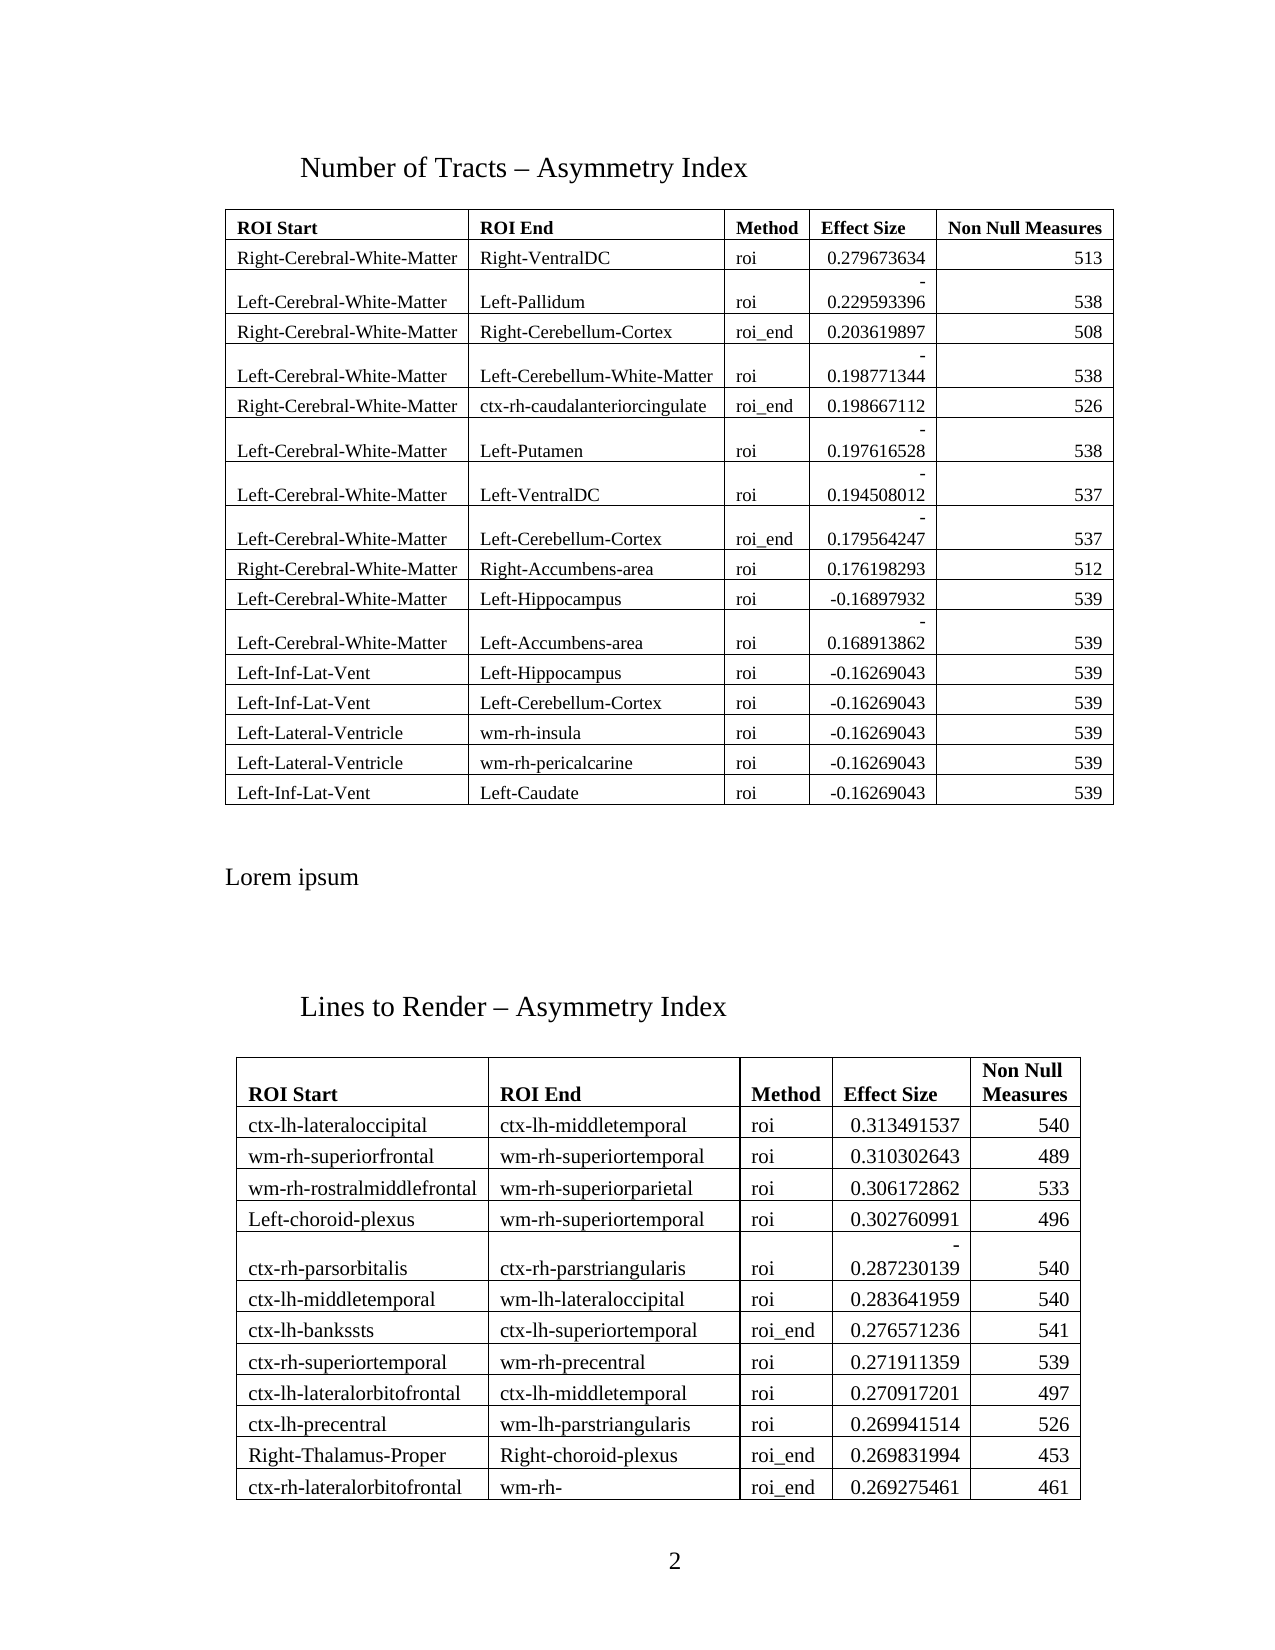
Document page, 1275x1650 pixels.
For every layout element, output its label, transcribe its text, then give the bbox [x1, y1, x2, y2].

table_cell 0.203619897 [810, 314, 936, 343]
table_cell roi_end [725, 388, 809, 417]
table_cell wm-rh-superiorfrontal [237, 1138, 488, 1168]
table_cell roi [741, 1232, 832, 1280]
table_cell wm-rh-rostralmiddlefrontal [237, 1169, 488, 1199]
table_cell 538 [937, 418, 1113, 461]
table_cell -0.229593396 [810, 270, 936, 313]
table_cell 0.279673634 [810, 240, 936, 268]
table_cell 489 [971, 1138, 1080, 1168]
table_cell roi [741, 1138, 832, 1168]
table_cell Left-Pallidum [469, 270, 724, 313]
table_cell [237, 1469, 488, 1499]
table_cell Left-Caudate [469, 775, 724, 803]
table_cell Left-Cerebral-White-Matter [226, 610, 468, 653]
table_cell Left-Cerebral-White-Matter [226, 344, 468, 387]
table_cell Right-Cerebral-White-Matter [226, 240, 468, 268]
table_cell roi_end [741, 1469, 832, 1499]
table_cell ctx-lh-bankssts [237, 1312, 488, 1342]
table_cell -0.168913862 [810, 610, 936, 653]
table_cell Left-Lateral-Ventricle [226, 745, 468, 773]
table_cell 453 [971, 1437, 1080, 1467]
table_header ROI Start [226, 210, 468, 238]
table_cell Left-Cerebral-White-Matter [226, 580, 468, 609]
subtitle Number of Tracts – Asymmetry Index [225, 150, 1125, 183]
table_cell roi [741, 1375, 832, 1405]
table_cell 539 [937, 685, 1113, 713]
table_cell wm-lh-lateraloccipital [489, 1281, 739, 1311]
table_cell Right-Cerebral-White-Matter [226, 550, 468, 579]
table_cell 539 [937, 610, 1113, 653]
table_cell ctx-rh-caudalanteriorcingulate [469, 388, 724, 417]
table_cell Left-choroid-plexus [237, 1201, 488, 1231]
table_cell ctx-lh-middletemporal [237, 1281, 488, 1311]
table_cell -0.16897932 [810, 580, 936, 609]
table_cell -0.16269043 [810, 715, 936, 743]
table_cell 512 [937, 550, 1113, 579]
table_cell roi [725, 270, 809, 313]
table_cell 0.270917201 [833, 1375, 970, 1405]
table_header Non Null Measures [971, 1058, 1080, 1106]
table_cell Right-Accumbens-area [469, 550, 724, 579]
table_cell 526 [937, 388, 1113, 417]
table_cell -0.16269043 [810, 745, 936, 773]
table_cell wm-rh-superiorparietal [489, 1169, 739, 1199]
table_cell -0.287230139 [833, 1232, 970, 1280]
table_cell wm-rh-superiortemporal [489, 1138, 739, 1168]
table_cell roi [725, 550, 809, 579]
table_cell 0.302760991 [833, 1201, 970, 1231]
table_cell roi [725, 655, 809, 683]
table_cell 538 [937, 270, 1113, 313]
table_header ROI End [489, 1058, 739, 1106]
table_cell Left-VentralDC [469, 462, 724, 505]
table_cell 508 [937, 314, 1113, 343]
table_header Non Null Measures [937, 210, 1113, 238]
table_cell roi [741, 1344, 832, 1374]
table_cell roi_end [725, 314, 809, 343]
table_cell ctx-rh-parsorbitalis [237, 1232, 488, 1280]
subtitle Lines to Render – Asymmetry Index [225, 989, 1125, 1023]
table_cell Right-VentralDC [469, 240, 724, 268]
table_cell 539 [937, 580, 1113, 609]
table_cell roi [741, 1169, 832, 1199]
table_cell 539 [937, 775, 1113, 803]
table_cell wm-rh-superiortemporal [489, 1201, 739, 1231]
table_header Effect Size [833, 1058, 970, 1106]
table_cell roi [725, 462, 809, 505]
table_cell roi [725, 745, 809, 773]
table_cell Left-Cerebellum-White-Matter [469, 344, 724, 387]
table_cell Left-Cerebellum-Cortex [469, 506, 724, 549]
table_cell Right-Thalamus-Proper [237, 1437, 488, 1467]
table_cell ctx-rh-superiortemporal [237, 1344, 488, 1374]
table_cell Left-Cerebral-White-Matter [226, 270, 468, 313]
table_cell -0.194508012 [810, 462, 936, 505]
table_cell roi [725, 240, 809, 268]
table_cell Left-Cerebral-White-Matter [226, 506, 468, 549]
table_cell ctx-lh-superiortemporal [489, 1312, 739, 1342]
table_cell Left-Hippocampus [469, 580, 724, 609]
text Lorem ipsum [225, 862, 1125, 891]
table_cell Left-Inf-Lat-Vent [226, 655, 468, 683]
table_cell roi [741, 1201, 832, 1231]
table_cell wm-rh-precentral [489, 1344, 739, 1374]
table_header Method [741, 1058, 832, 1106]
table_cell 0.198667112 [810, 388, 936, 417]
table_cell roi [725, 610, 809, 653]
table_cell 497 [971, 1375, 1080, 1405]
table_cell 0.306172862 [833, 1169, 970, 1199]
table_cell Left-Inf-Lat-Vent [226, 685, 468, 713]
table_cell roi [725, 715, 809, 743]
table_cell 540 [971, 1232, 1080, 1280]
table_cell -0.198771344 [810, 344, 936, 387]
table_cell Right-Cerebral-White-Matter [226, 314, 468, 343]
table_cell 0.283641959 [833, 1281, 970, 1311]
table_cell Right-Cerebellum-Cortex [469, 314, 724, 343]
table_cell 0.269941514 [833, 1406, 970, 1436]
table_cell Left-Hippocampus [469, 655, 724, 683]
table_cell roi [741, 1406, 832, 1436]
table_cell 0.310302643 [833, 1138, 970, 1168]
table_cell 541 [971, 1312, 1080, 1342]
table_cell -0.179564247 [810, 506, 936, 549]
table_cell -0.16269043 [810, 775, 936, 803]
table_cell Left-Cerebral-White-Matter [226, 462, 468, 505]
table_cell -0.16269043 [810, 685, 936, 713]
table_cell 539 [937, 655, 1113, 683]
table_cell 0.176198293 [810, 550, 936, 579]
table_header ROI End [469, 210, 724, 238]
table_cell roi [725, 580, 809, 609]
table_cell 526 [971, 1406, 1080, 1436]
table_cell 537 [937, 462, 1113, 505]
table_cell 0.269275461 [833, 1469, 970, 1499]
table_cell 513 [937, 240, 1113, 268]
table_cell ctx-lh-middletemporal [489, 1107, 739, 1137]
table_cell 0.269831994 [833, 1437, 970, 1467]
table_cell 540 [971, 1107, 1080, 1137]
table_cell 539 [971, 1344, 1080, 1374]
table_cell Left-Cerebral-White-Matter [226, 418, 468, 461]
table_cell Right-choroid-plexus [489, 1437, 739, 1467]
table_cell roi [725, 344, 809, 387]
table_cell ctx-lh-precentral [237, 1406, 488, 1436]
table_cell roi [741, 1107, 832, 1137]
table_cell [489, 1469, 739, 1499]
table_cell Right-Cerebral-White-Matter [226, 388, 468, 417]
table_cell ctx-lh-lateraloccipital [237, 1107, 488, 1137]
table_cell -0.16269043 [810, 655, 936, 683]
table_cell 0.313491537 [833, 1107, 970, 1137]
table_cell 539 [937, 715, 1113, 743]
table_cell 538 [937, 344, 1113, 387]
table_header Method [725, 210, 809, 238]
table_cell -0.197616528 [810, 418, 936, 461]
table_cell wm-rh-insula [469, 715, 724, 743]
table_cell ctx-lh-lateralorbitofrontal [237, 1375, 488, 1405]
table_cell Left-Inf-Lat-Vent [226, 775, 468, 803]
table_cell roi_end [741, 1312, 832, 1342]
table_cell roi_end [725, 506, 809, 549]
table_header ROI Start [237, 1058, 488, 1106]
table_cell Left-Lateral-Ventricle [226, 715, 468, 743]
table_cell roi [725, 418, 809, 461]
table_cell 0.271911359 [833, 1344, 970, 1374]
table_cell Left-Cerebellum-Cortex [469, 685, 724, 713]
table_cell 461 [971, 1469, 1080, 1499]
table_cell Left-Putamen [469, 418, 724, 461]
table_cell 0.276571236 [833, 1312, 970, 1342]
table_header Effect Size [810, 210, 936, 238]
table_cell wm-lh-parstriangularis [489, 1406, 739, 1436]
table_cell 533 [971, 1169, 1080, 1199]
table_cell 496 [971, 1201, 1080, 1231]
table_cell roi [725, 775, 809, 803]
table_cell 539 [937, 745, 1113, 773]
table_cell ctx-lh-middletemporal [489, 1375, 739, 1405]
table_cell roi [741, 1281, 832, 1311]
table_cell Left-Accumbens-area [469, 610, 724, 653]
table_cell ctx-rh-parstriangularis [489, 1232, 739, 1280]
table_cell 537 [937, 506, 1113, 549]
table_cell roi_end [741, 1437, 832, 1467]
table_cell 540 [971, 1281, 1080, 1311]
table_cell wm-rh-pericalcarine [469, 745, 724, 773]
table_cell roi [725, 685, 809, 713]
